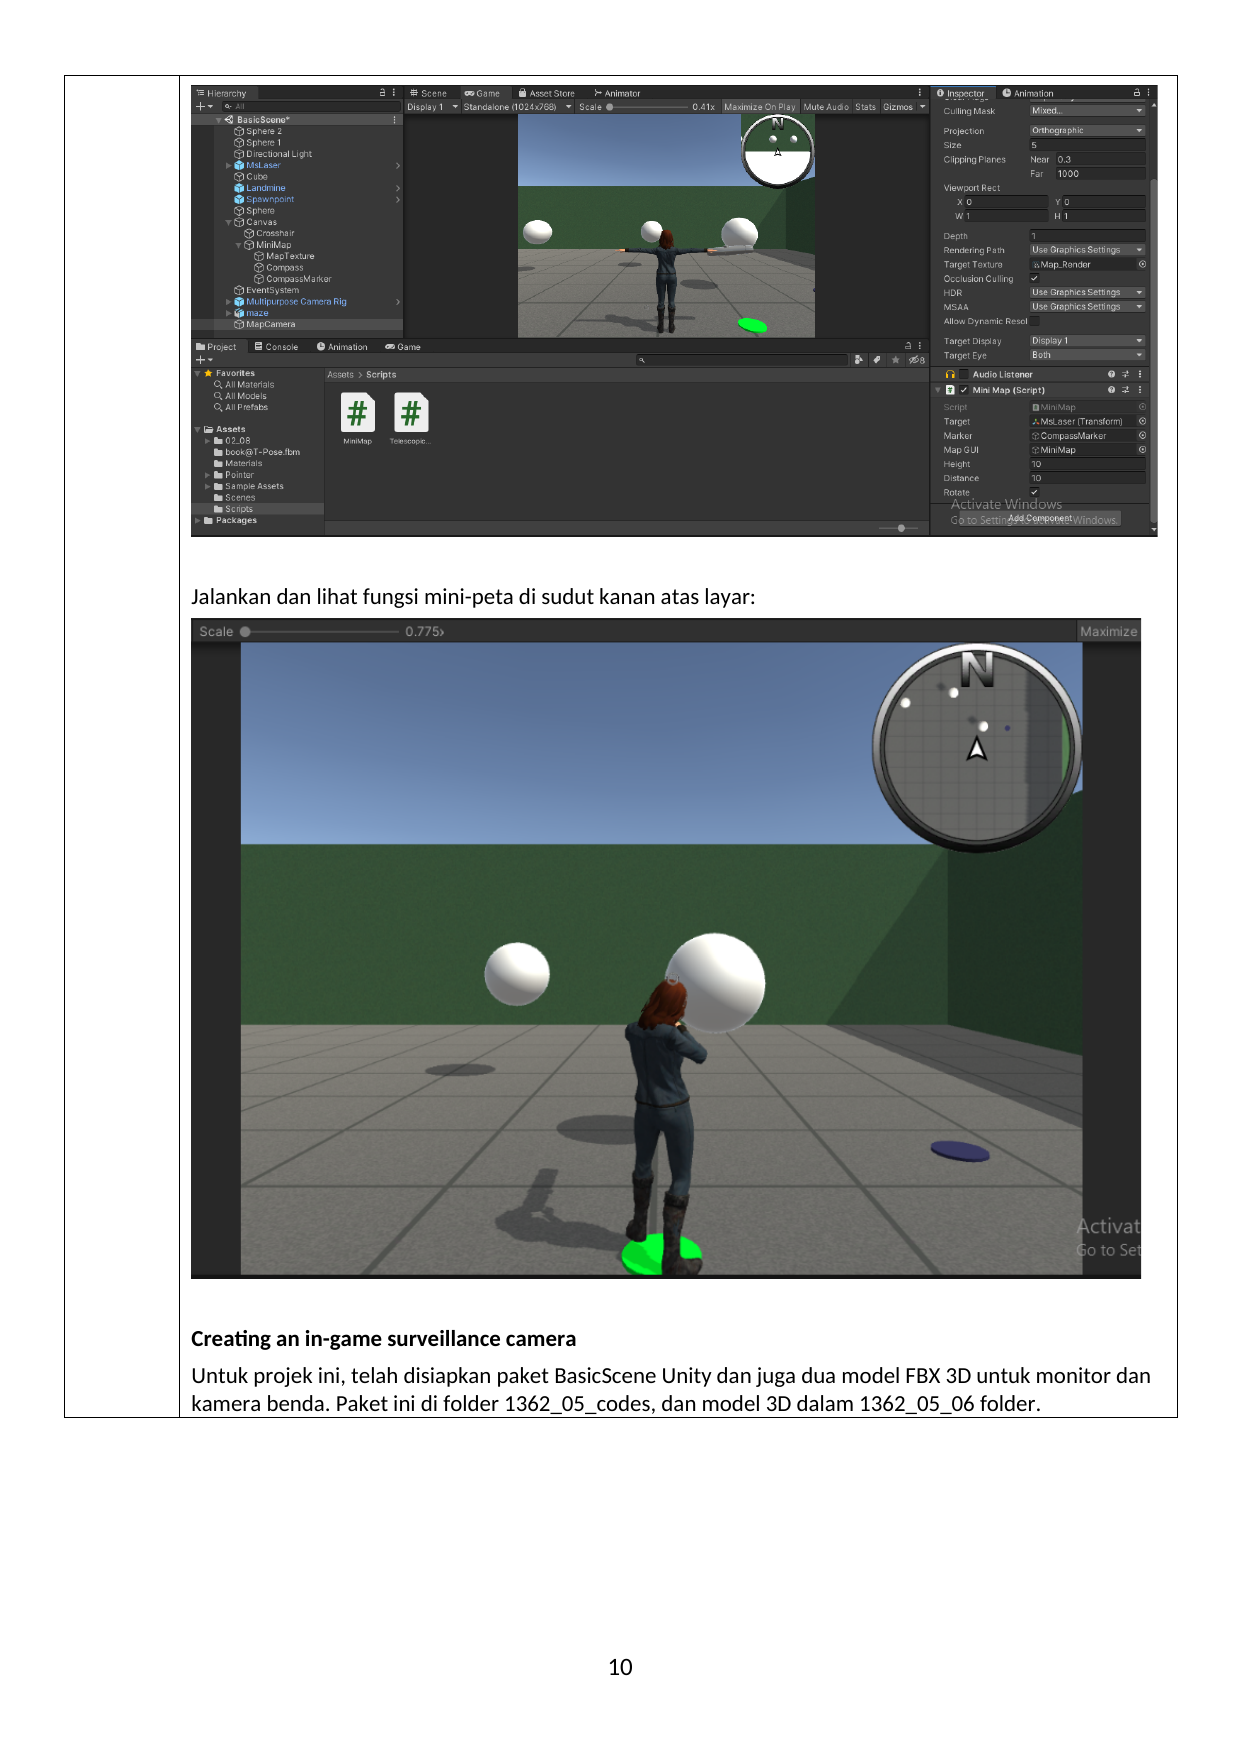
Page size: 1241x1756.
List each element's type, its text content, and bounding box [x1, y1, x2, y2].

picture [191, 618, 1142, 1279]
picture [191, 85, 1158, 537]
table_cell 1 [65, 76, 179, 1417]
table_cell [180, 76, 1177, 1417]
